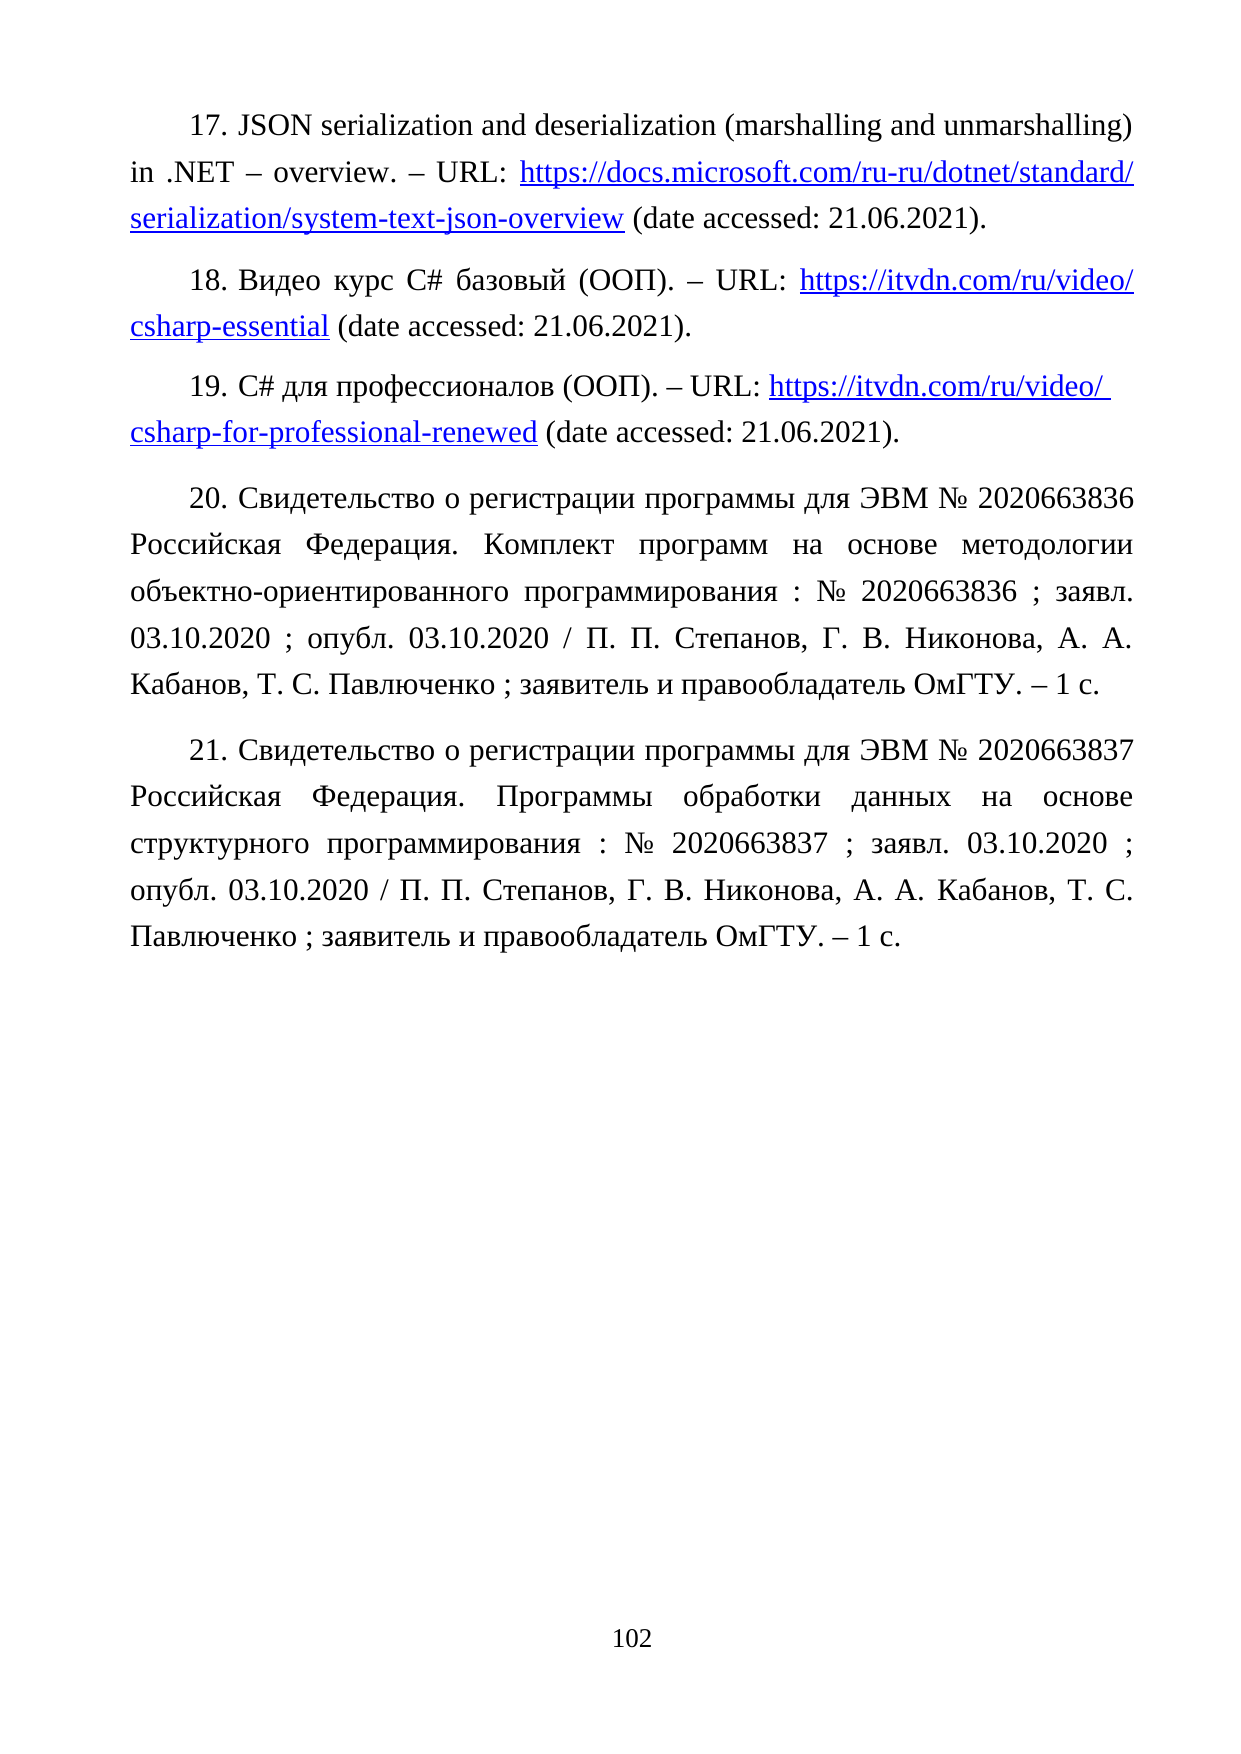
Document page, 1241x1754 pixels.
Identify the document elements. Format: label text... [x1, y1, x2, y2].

list JSON serialization and deserialization (marshalling and unmarshalling) in .NET – overview. – URL: https://docs.microsoft.com/ru-ru/dotnet/standard/ serialization/system-text-json-overview (date accessed: 21.06.2021). [130, 106, 1134, 236]
list Видео курс C# базовый (ООП). – URL: https://itvdn.com/ru/video/ csharp-essential (date accessed: 21.06.2021). [130, 261, 1134, 343]
list C# для профессионалов (ООП). – URL: https://itvdn.com/ru/video/ csharp-for-professional-renewed (date accessed: 21.06.2021). [130, 367, 1134, 449]
list Свидетельство о регистрации программы для ЭВМ № 2020663836 Российская Федерация. Комплект программ на основе методологии объектно-ориентированного программирования : № 2020663836 ; заявл. 03.10.2020 ; опубл. 03.10.2020 / П. П. Степанов, Г. В. Никонова, А. А. Кабанов, Т. С. Павлюченко ; заявитель и правообладатель ОмГТУ. – 1 с. [130, 479, 1134, 701]
list Свидетельство о регистрации программы для ЭВМ № 2020663837 Российская Федерация. Программы обработки данных на основе структурного программирования : № 2020663837 ; заявл. 03.10.2020 ; опубл. 03.10.2020 / П. П. Степанов, Г. В. Никонова, А. А. Кабанов, Т. С. Павлюченко ; заявитель и правообладатель ОмГТУ. – 1 с. [130, 731, 1134, 953]
